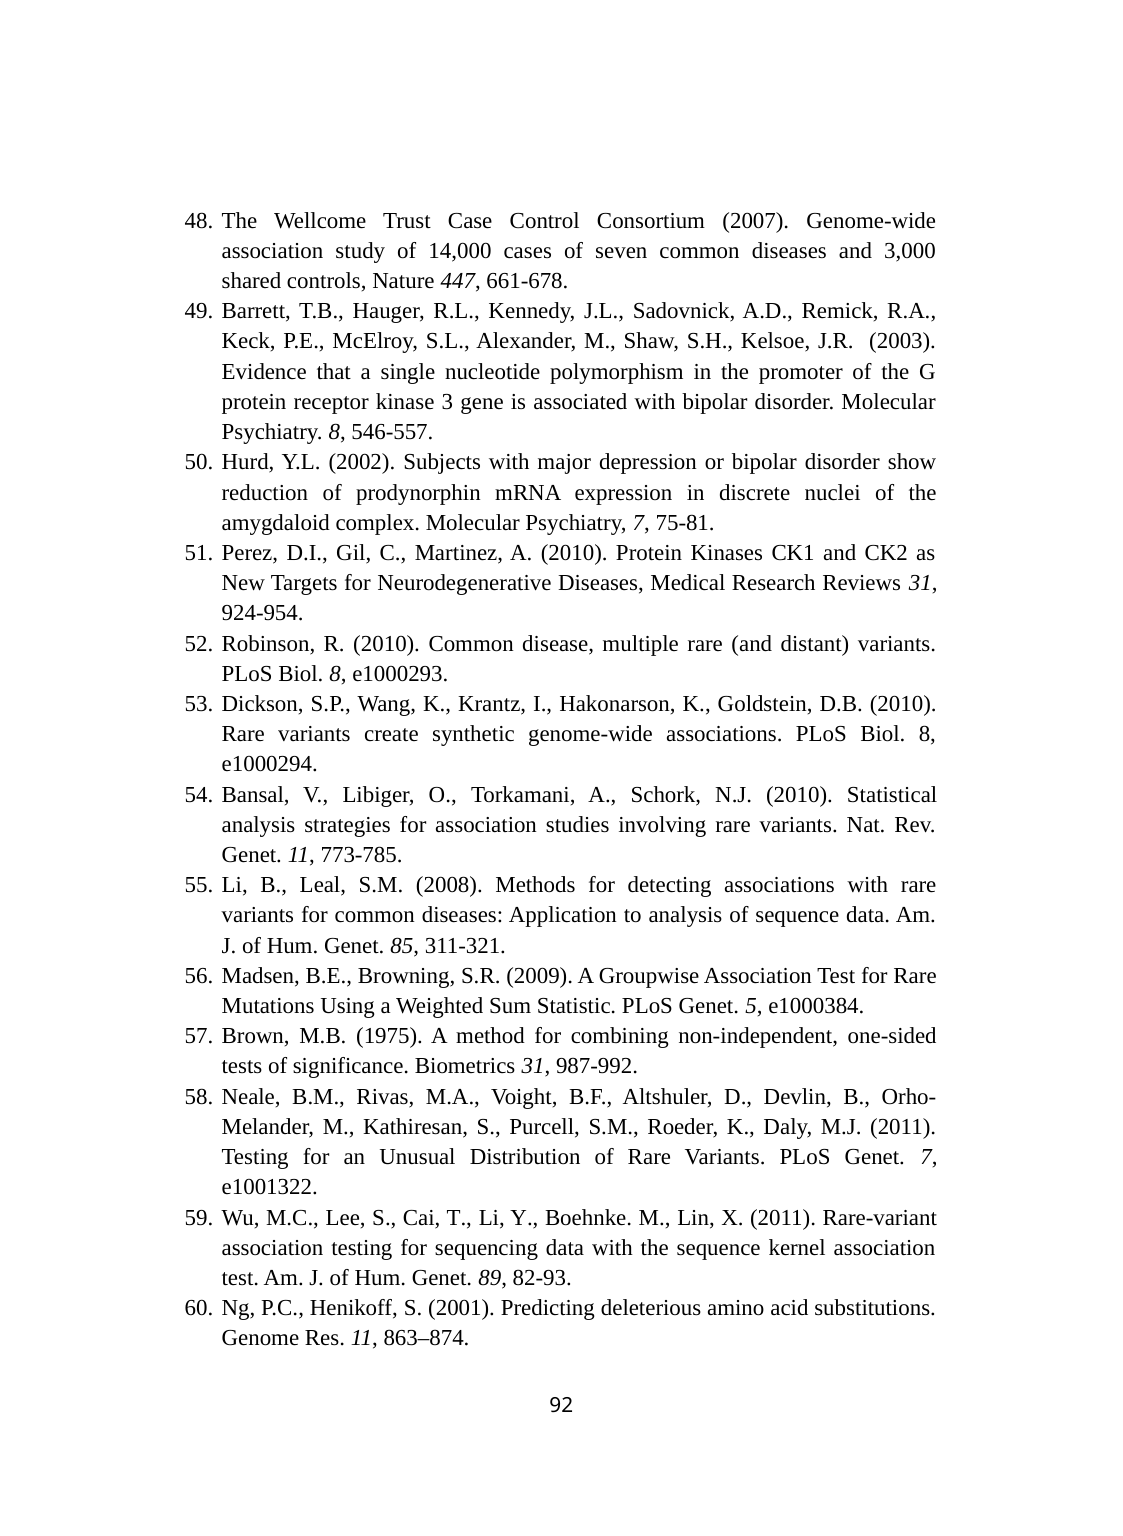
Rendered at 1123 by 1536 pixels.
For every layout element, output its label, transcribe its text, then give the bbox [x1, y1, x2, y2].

list Perez, D.I., Gil, C., Martinez, A. (2010). Protein Kinases CK1 and CK2 as New Targets for Neurodegenerative Diseases, Medical Research Reviews 31, 924-954. [184, 539, 937, 626]
list Brown, M.B. (1975). A method for combining non-independent, one-sided tests of significance. Biometrics 31, 987-992. [184, 1022, 937, 1079]
list Robinson, R. (2010). Common disease, multiple rare (and distant) variants. PLoS Biol. 8, e1000293. [184, 630, 937, 686]
list Bansal, V., Libiger, O., Torkamani, A., Schork, N.J. (2010). Statistical analysis strategies for association studies involving rare variants. Nat. Rev. Genet. 11, 773-785. [184, 781, 937, 867]
list Neale, B.M., Rivas, M.A., Voight, B.F., Altshuler, D., Devlin, B., Orho-Melander, M., Kathiresan, S., Purcell, S.M., Roeder, K., Daly, M.J. (2011). Testing for an Unusual Distribution of Rare Variants. PLoS Genet. 7, e1001322. [184, 1083, 937, 1200]
list Dickson, S.P., Wang, K., Krantz, I., Hakonarson, K., Goldstein, D.B. (2010). Rare variants create synthetic genome-wide associations. PLoS Biol. 8, e1000294. [184, 690, 937, 777]
list Wu, M.C., Lee, S., Cai, T., Li, Y., Boehnke. M., Lin, X. (2011). Rare-variant association testing for sequencing data with the sequence kernel association test. Am. J. of Hum. Genet. 89, 82-93. [184, 1204, 937, 1290]
list The Wellcome Trust Case Control Consortium (2007). Genome-wide association study of 14,000 cases of seven common diseases and 3,000 shared controls, Nature 447, 661-678. [184, 207, 937, 293]
list Barrett, T.B., Hauger, R.L., Kennedy, J.L., Sadovnick, A.D., Remick, R.A., Keck, P.E., McElroy, S.L., Alexander, M., Shaw, S.H., Kelsoe, J.R. (2003). Evidence that a single nucleotide polymorphism in the promoter of the G protein receptor kinase 3 gene is associated with bipolar disorder. Molecular Psychiatry. 8, 546-557. [184, 297, 937, 444]
list Li, B., Leal, S.M. (2008). Methods for detecting associations with rare variants for common diseases: Application to analysis of sequence data. Am. J. of Hum. Genet. 85, 311-321. [184, 871, 937, 958]
list Hurd, Y.L. (2002). Subjects with major depression or bipolar disorder show reduction of prodynorphin mRNA expression in discrete nuclei of the amygdaloid complex. Molecular Psychiatry, 7, 75-81. [184, 448, 937, 535]
list Ng, P.C., Henikoff, S. (2001). Predicting deleterious amino acid substitutions. Genome Res. 11, 863–874. [184, 1294, 937, 1351]
list Madsen, B.E., Browning, S.R. (2009). A Groupwise Association Test for Rare Mutations Using a Weighted Sum Statistic. PLoS Genet. 5, e1000384. [184, 962, 937, 1018]
